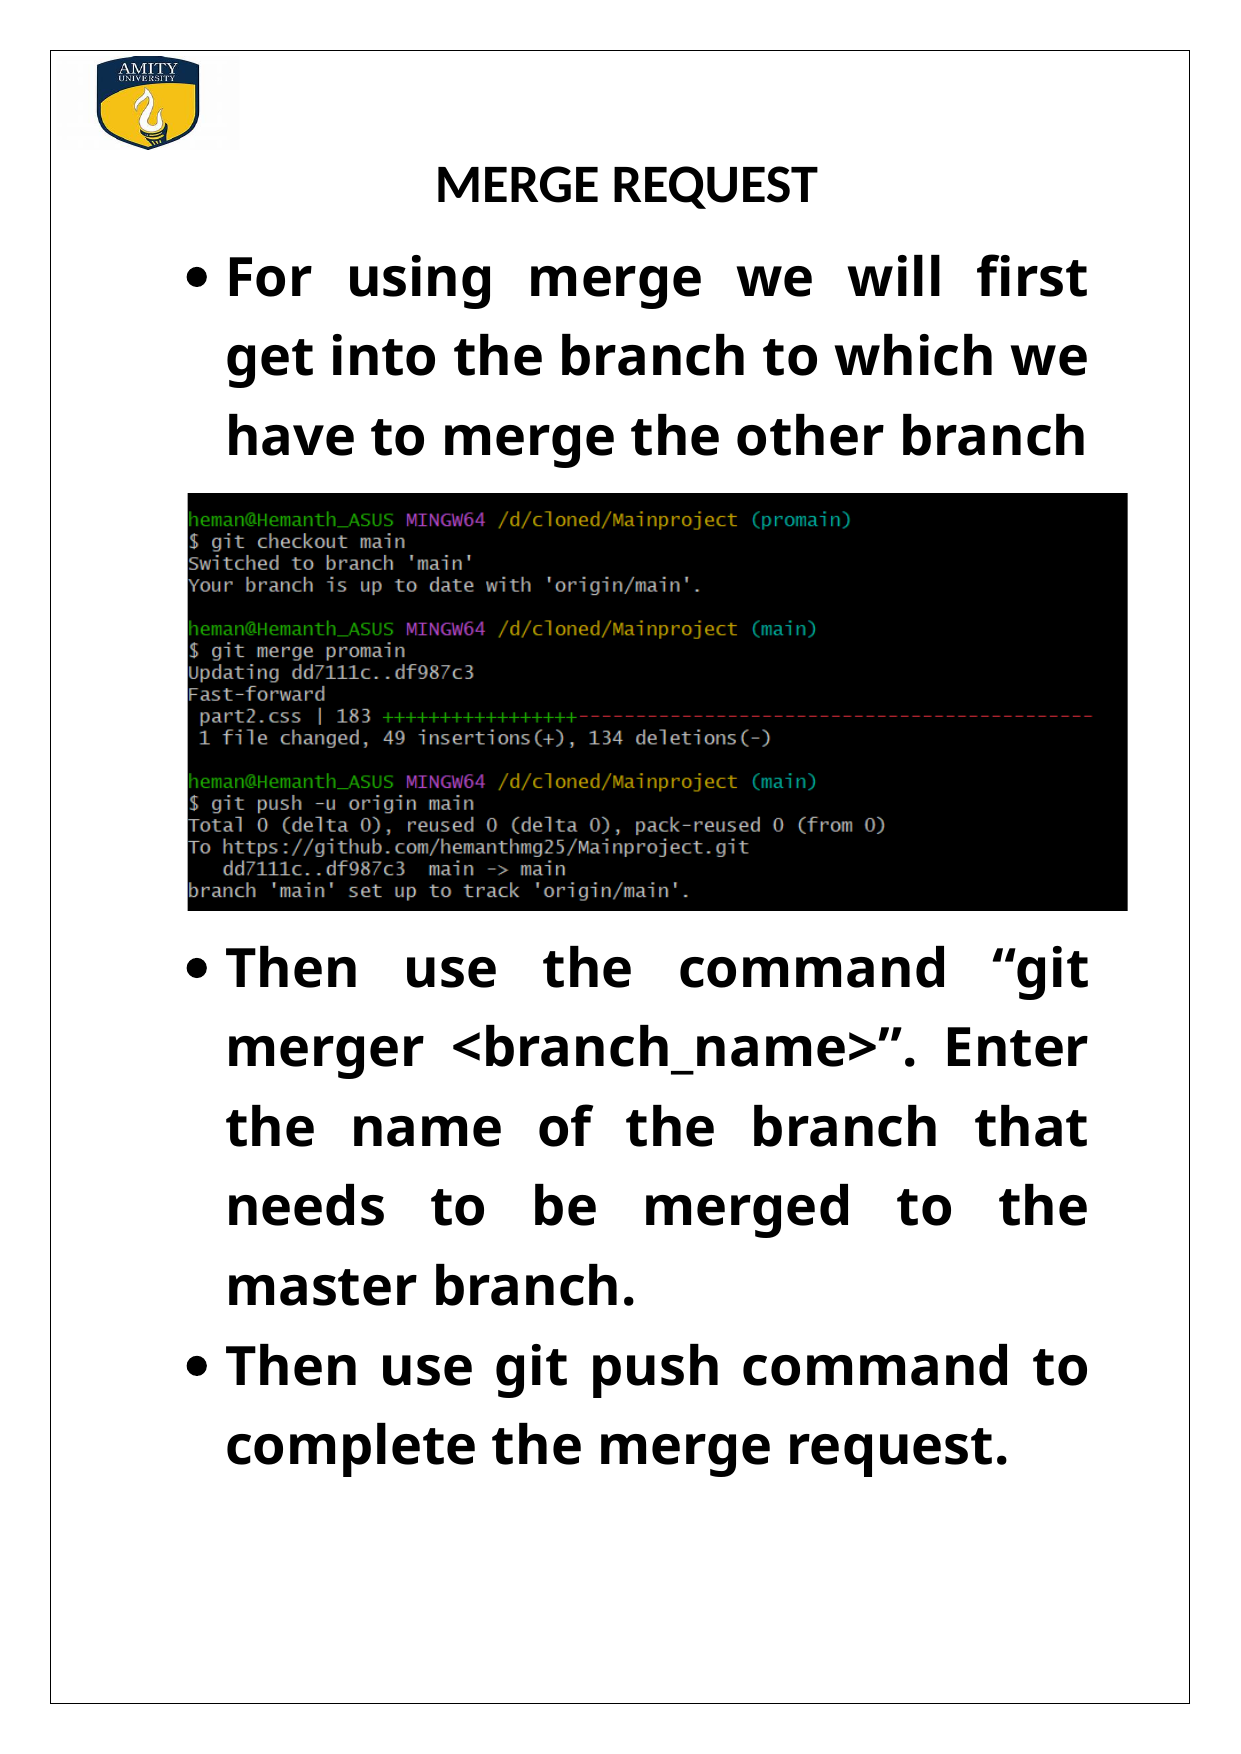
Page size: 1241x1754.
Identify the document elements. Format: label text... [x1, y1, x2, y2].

picture [187, 493, 1128, 911]
list Then use the command “git merger <branch_name>”. Enter the name of the branch that needs to be merged to the master branch. [187, 929, 1090, 1321]
list Then use git push command to complete the merge request. [187, 1327, 1090, 1480]
text MERGE REQUEST [150, 150, 1090, 216]
picture [56, 56, 240, 150]
list For using merge we will first get into the branch to which we have to merge the other branch [187, 238, 1090, 471]
